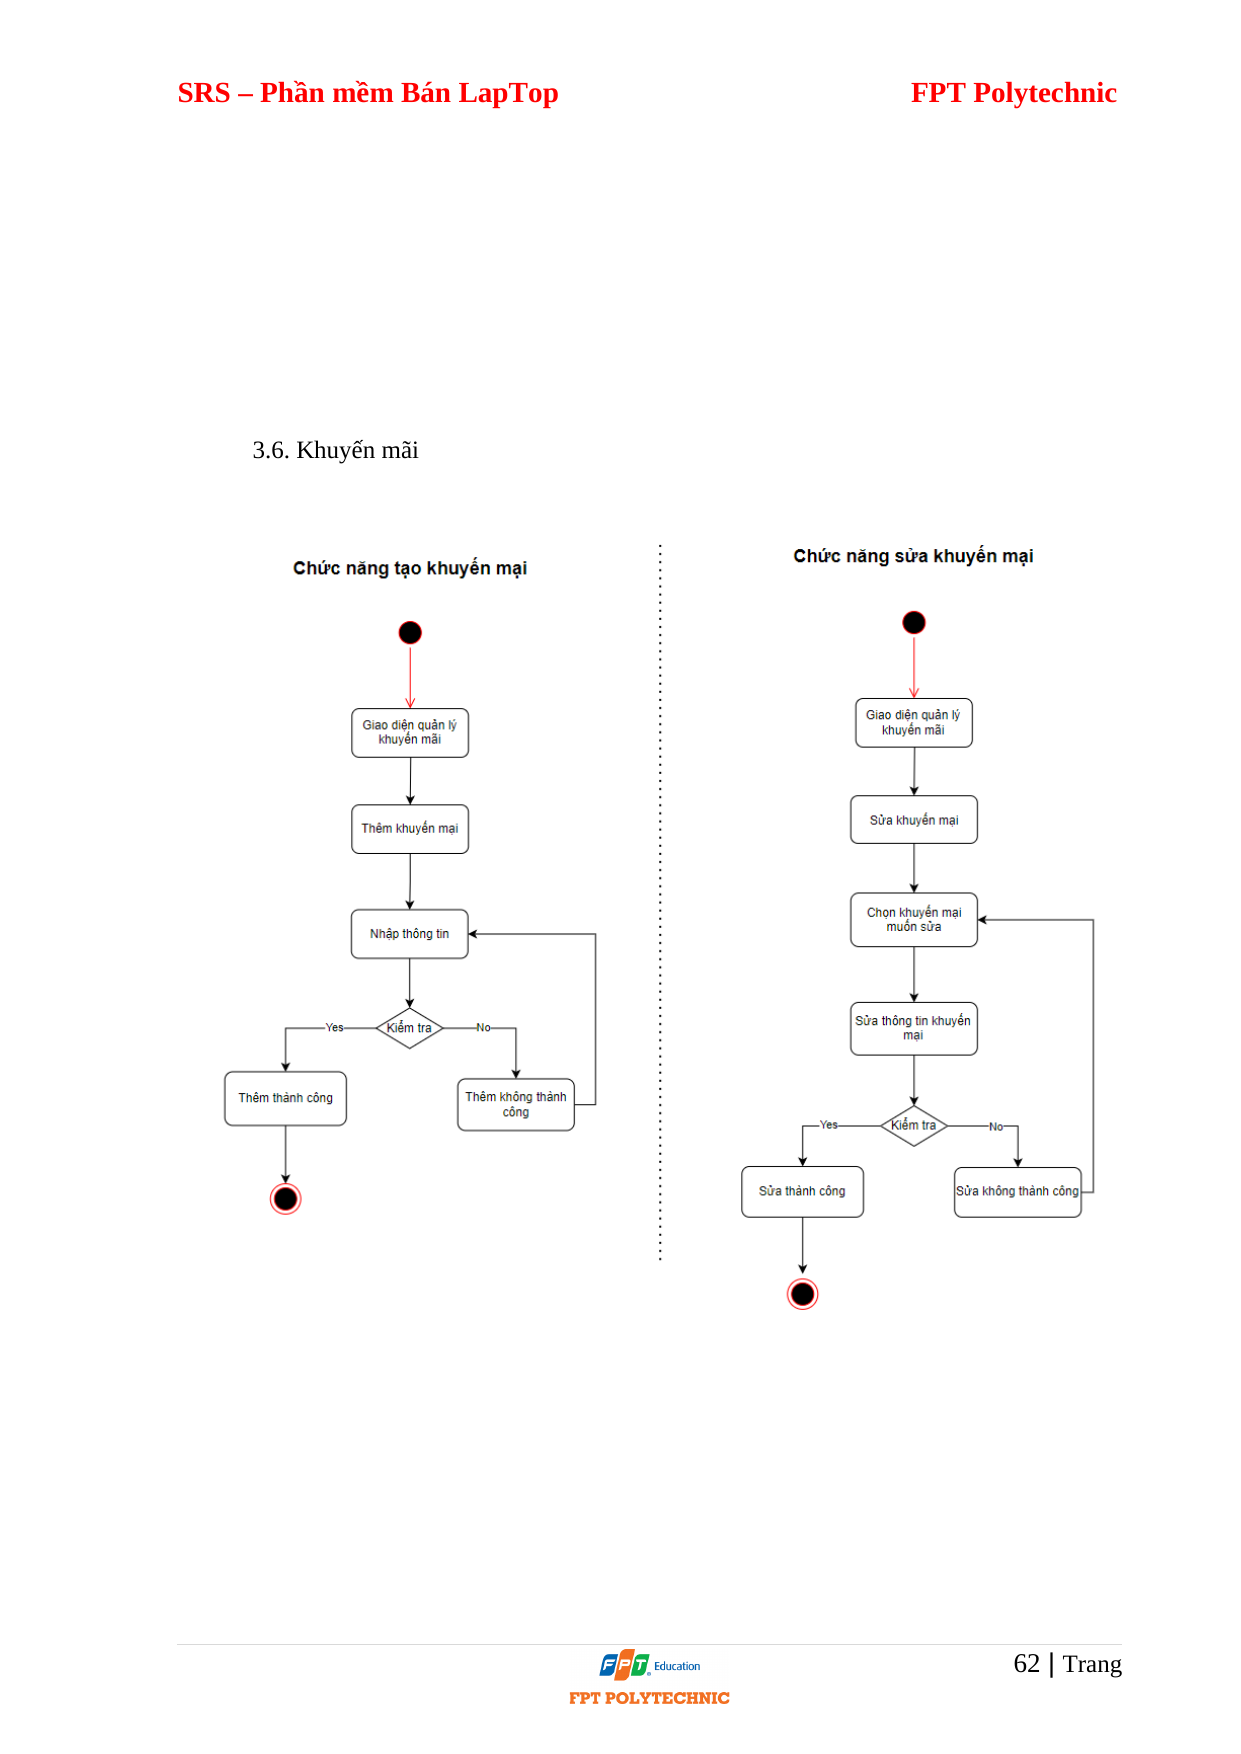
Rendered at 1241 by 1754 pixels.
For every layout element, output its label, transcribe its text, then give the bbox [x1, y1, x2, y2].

picture [177, 544, 1117, 1316]
picture [569, 1649, 730, 1704]
list Khuyến mãi [252, 435, 1122, 463]
